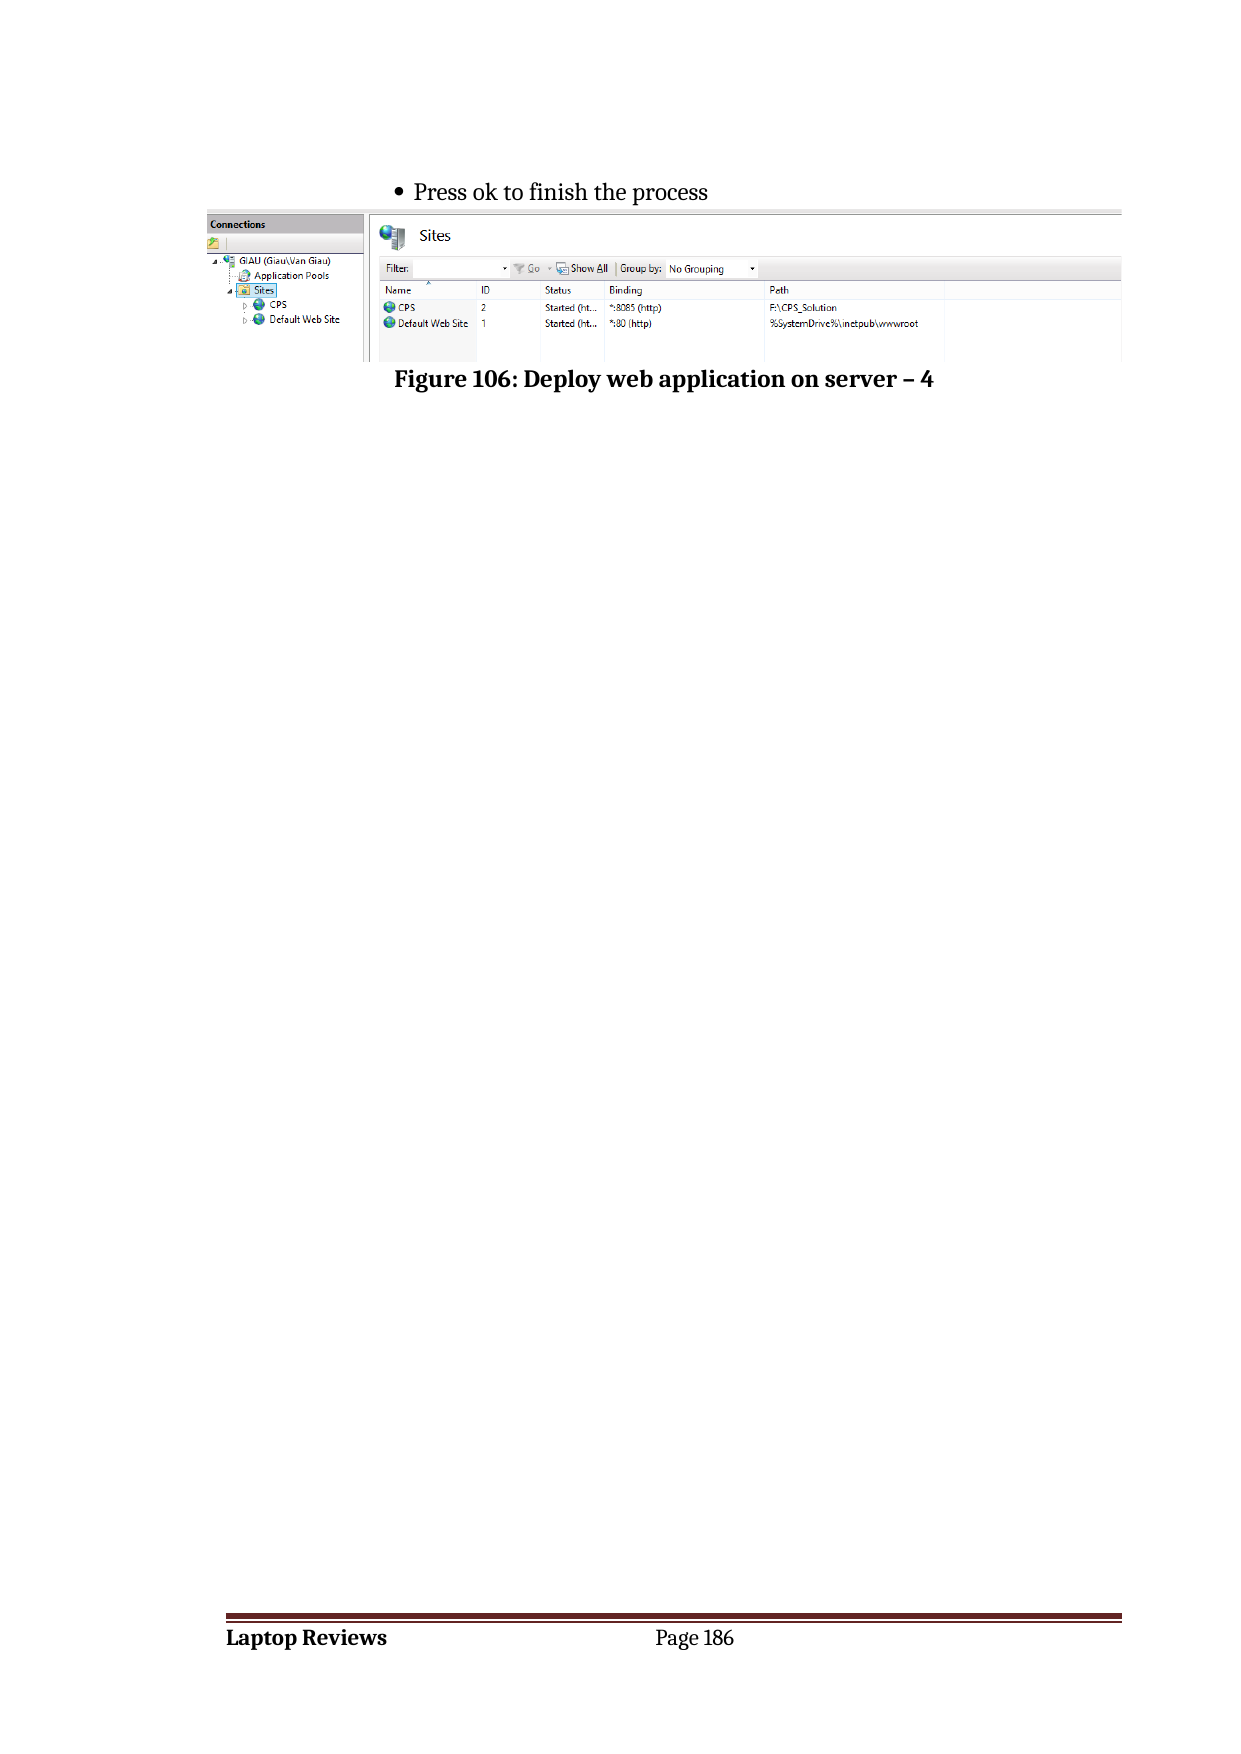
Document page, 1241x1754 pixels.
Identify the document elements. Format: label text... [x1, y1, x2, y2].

picture [207, 209, 1122, 362]
list Press ok to finish the process [394, 178, 1122, 207]
